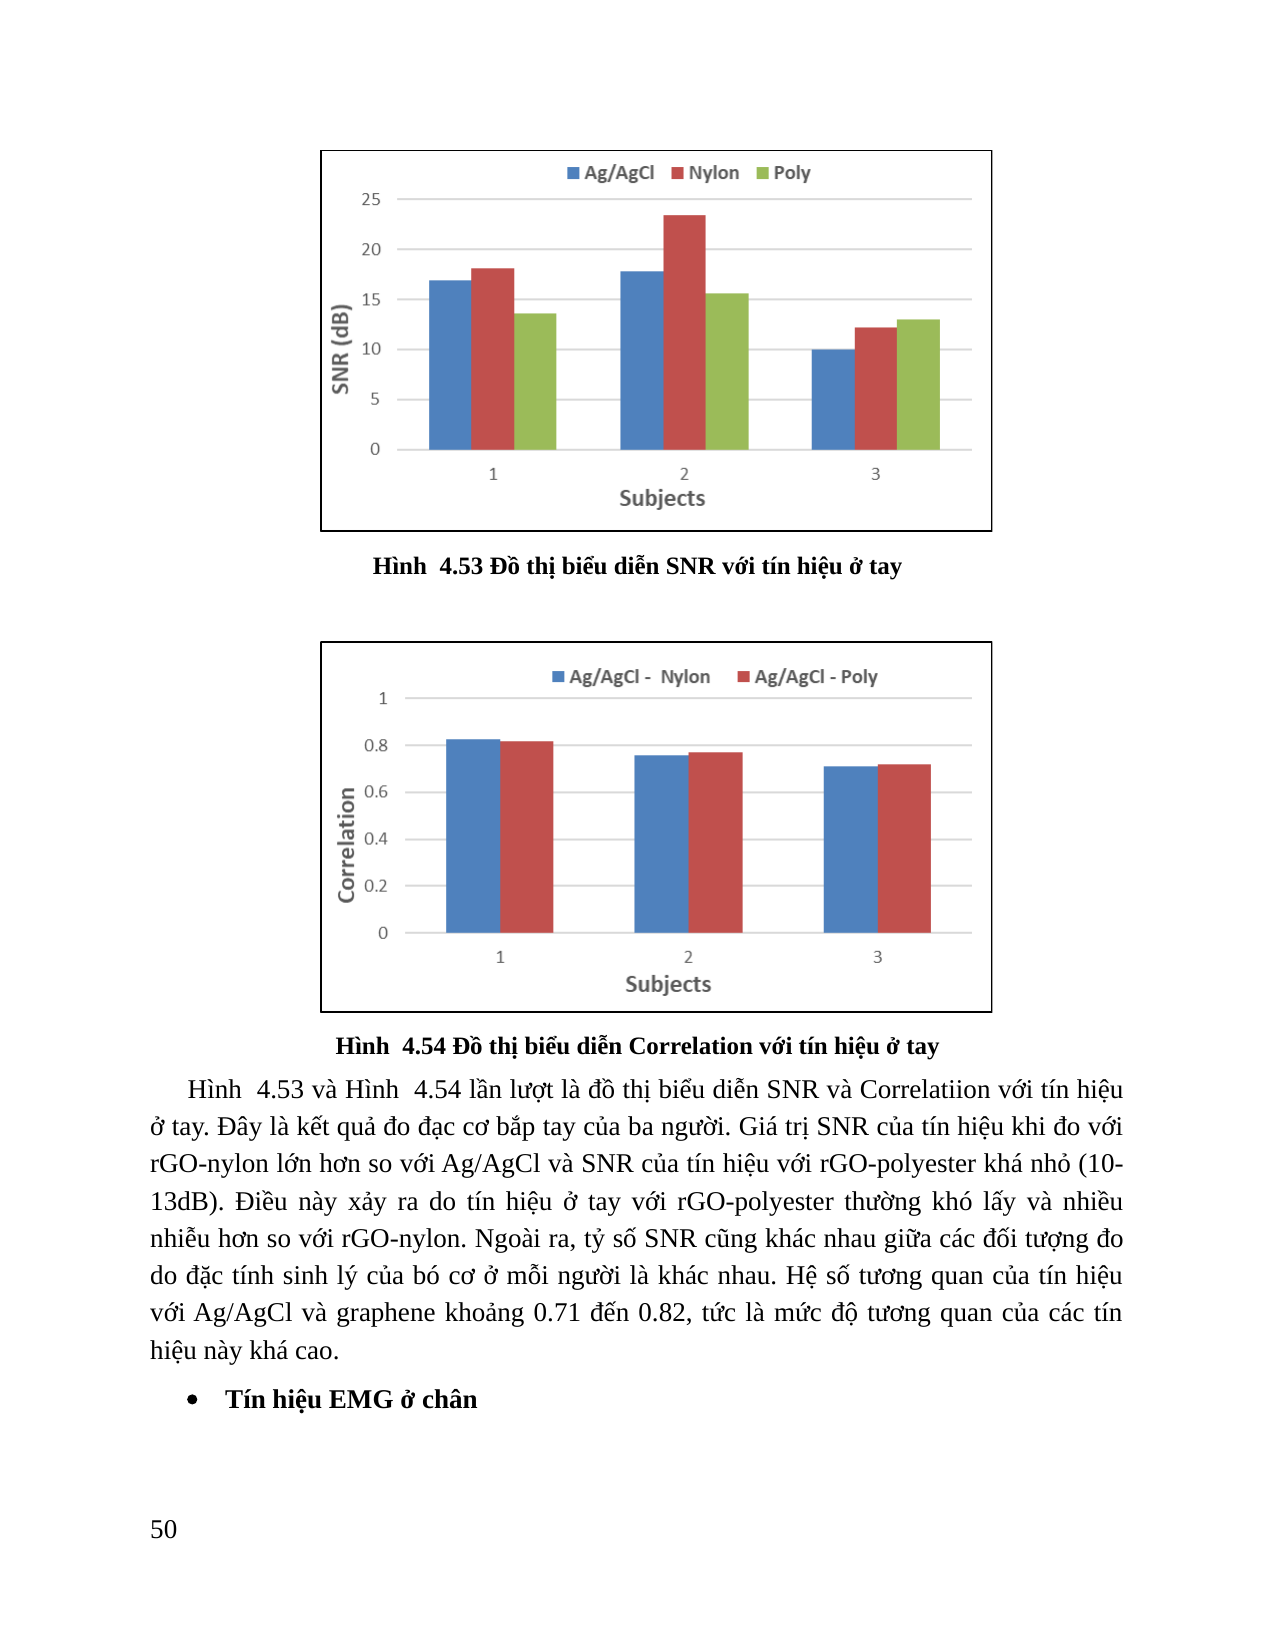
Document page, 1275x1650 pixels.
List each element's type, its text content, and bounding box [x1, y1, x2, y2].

picture [320, 641, 993, 1013]
picture [320, 150, 993, 532]
list Tín hiệu EMG ở chân [187, 1383, 1125, 1415]
